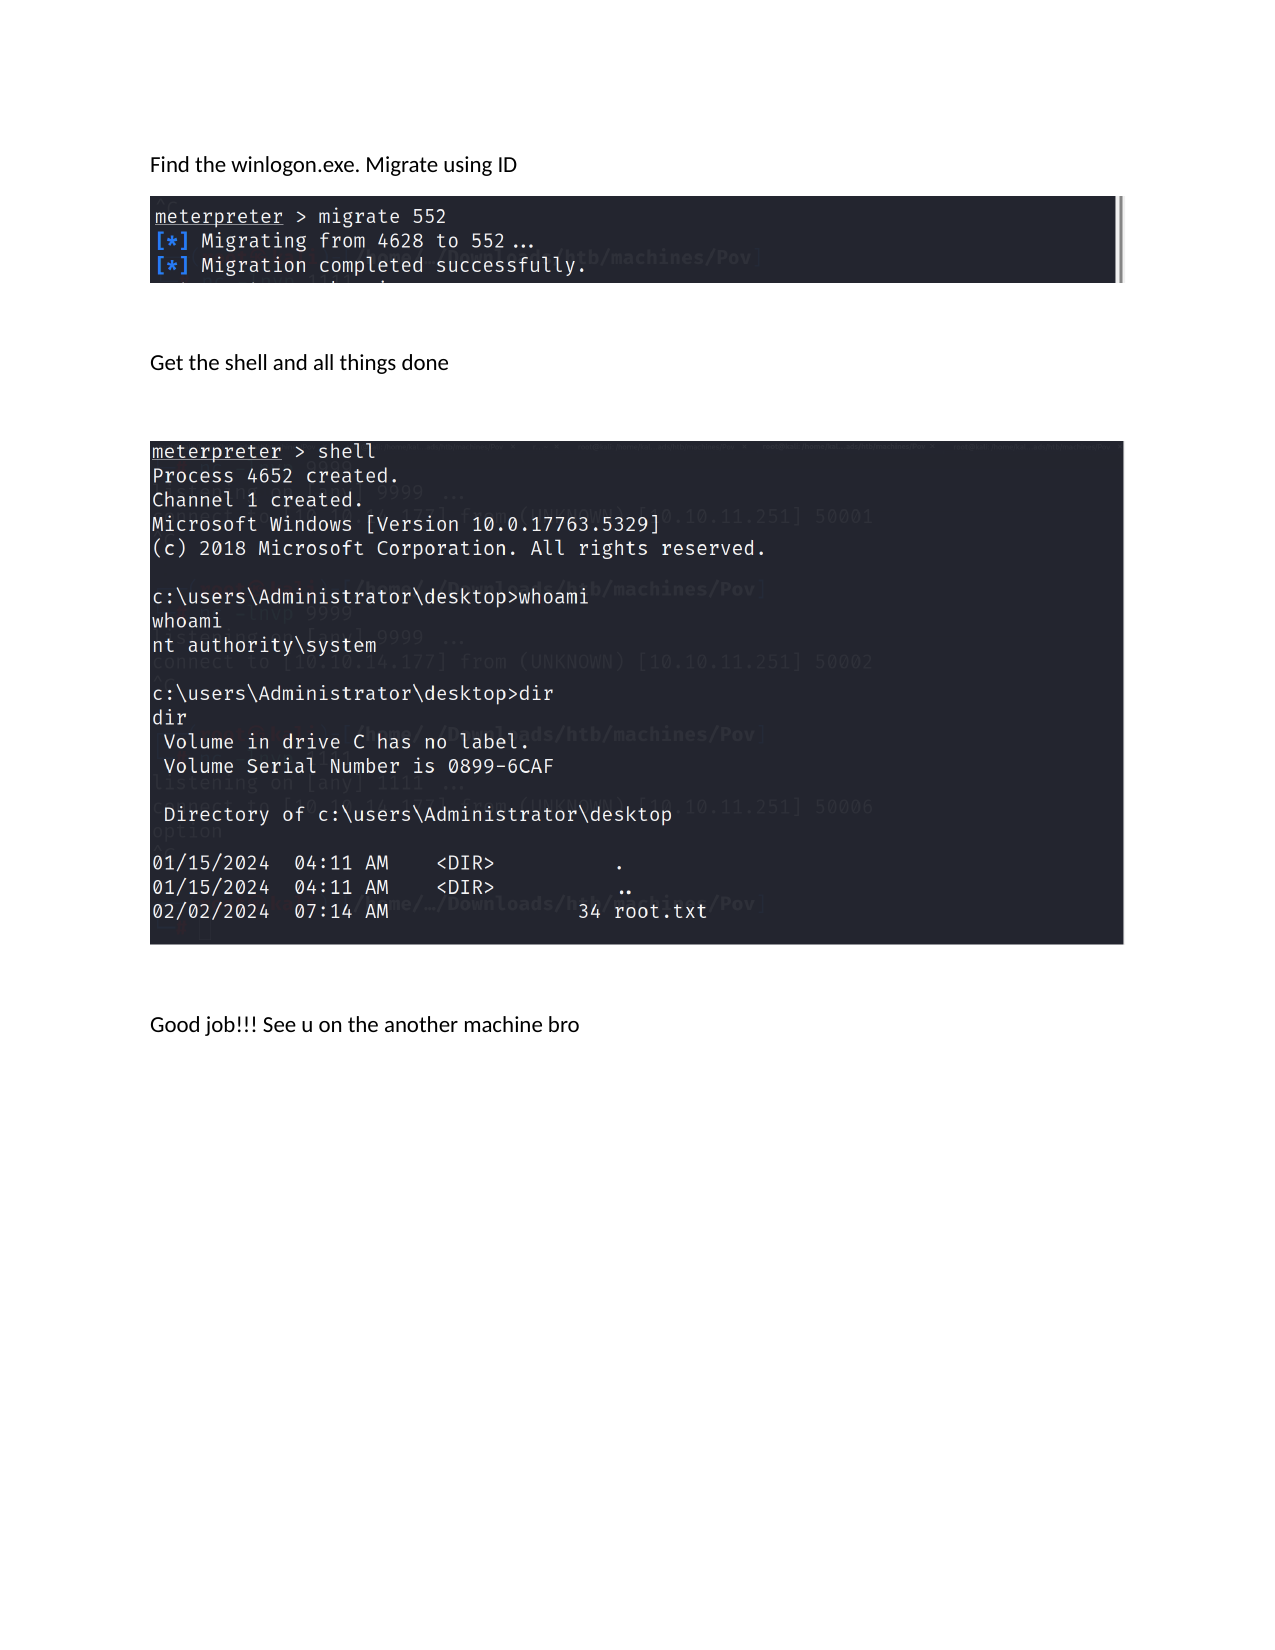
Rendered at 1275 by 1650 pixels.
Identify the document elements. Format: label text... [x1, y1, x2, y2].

text Find the winlogon.exe. Migrate using ID [150, 150, 1125, 178]
text Good job!!! See u on the another machine bro [150, 1011, 1125, 1039]
picture [150, 196, 1125, 283]
picture [150, 441, 1125, 945]
text Get the shell and all things done [150, 348, 1125, 376]
